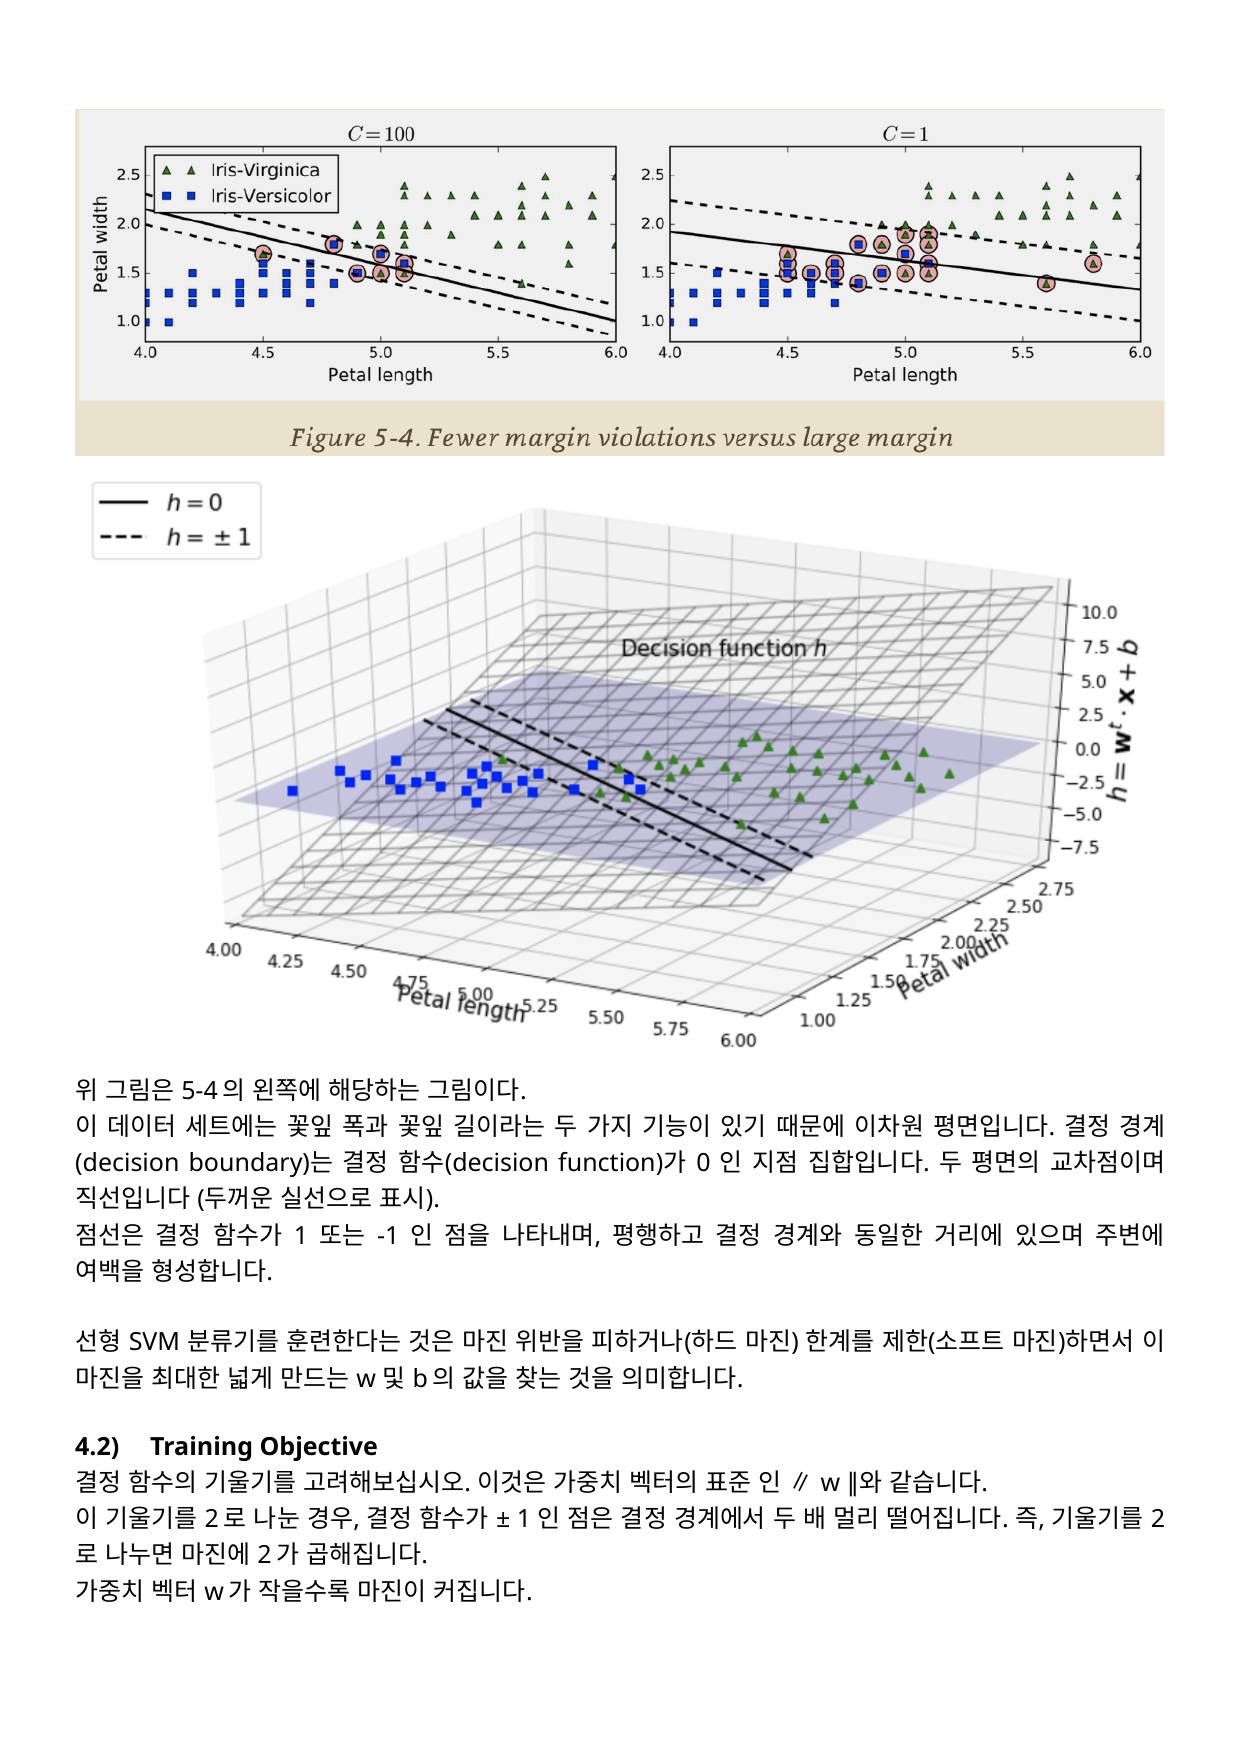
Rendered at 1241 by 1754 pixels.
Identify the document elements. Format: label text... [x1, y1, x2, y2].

text 이 데이터 세트에는 꽃잎 폭과 꽃잎 길이라는 두 가지 기능이 있기 때문에 이차원 평면입니다. 결정 경계(decision boundary)는 결정 함수(decision function)가 0 인 지점 집합입니다. 두 평면의 교차점이며 직선입니다 (두꺼운 실선으로 표시). [75, 1106, 1165, 1215]
text 선형 SVM 분류기를 훈련한다는 것은 마진 위반을 피하거나(하드 마진) 한계를 제한(소프트 마진)하면서 이 마진을 최대한 넓게 만드는 w 및 b의 값을 찾는 것을 의미합니다. [75, 1322, 1165, 1394]
list Training Objective [75, 1428, 1165, 1462]
text 위 그림은 5-4의 왼쪽에 해당하는 그림이다. [75, 1071, 1165, 1106]
text 이 기울기를 2로 나눈 경우, 결정 함수가 ± 1 인 점은 결정 경계에서 두 배 멀리 떨어집니다. 즉, 기울기를 2로 나누면 마진에 2가 곱해집니다. [75, 1499, 1165, 1571]
text 가중치 벡터 w가 작을수록 마진이 커집니다. [75, 1571, 1165, 1607]
picture [75, 109, 1165, 1071]
text 점선은 결정 함수가 1 또는 -1 인 점을 나타내며, 평행하고 결정 경계와 동일한 거리에 있으며 주변에 여백을 형성합니다. [75, 1215, 1165, 1288]
text 결정 함수의 기울기를 고려해보십시오. 이것은 가중치 벡터의 표준 인 ∥ w ∥와 같습니다. [75, 1462, 1165, 1499]
